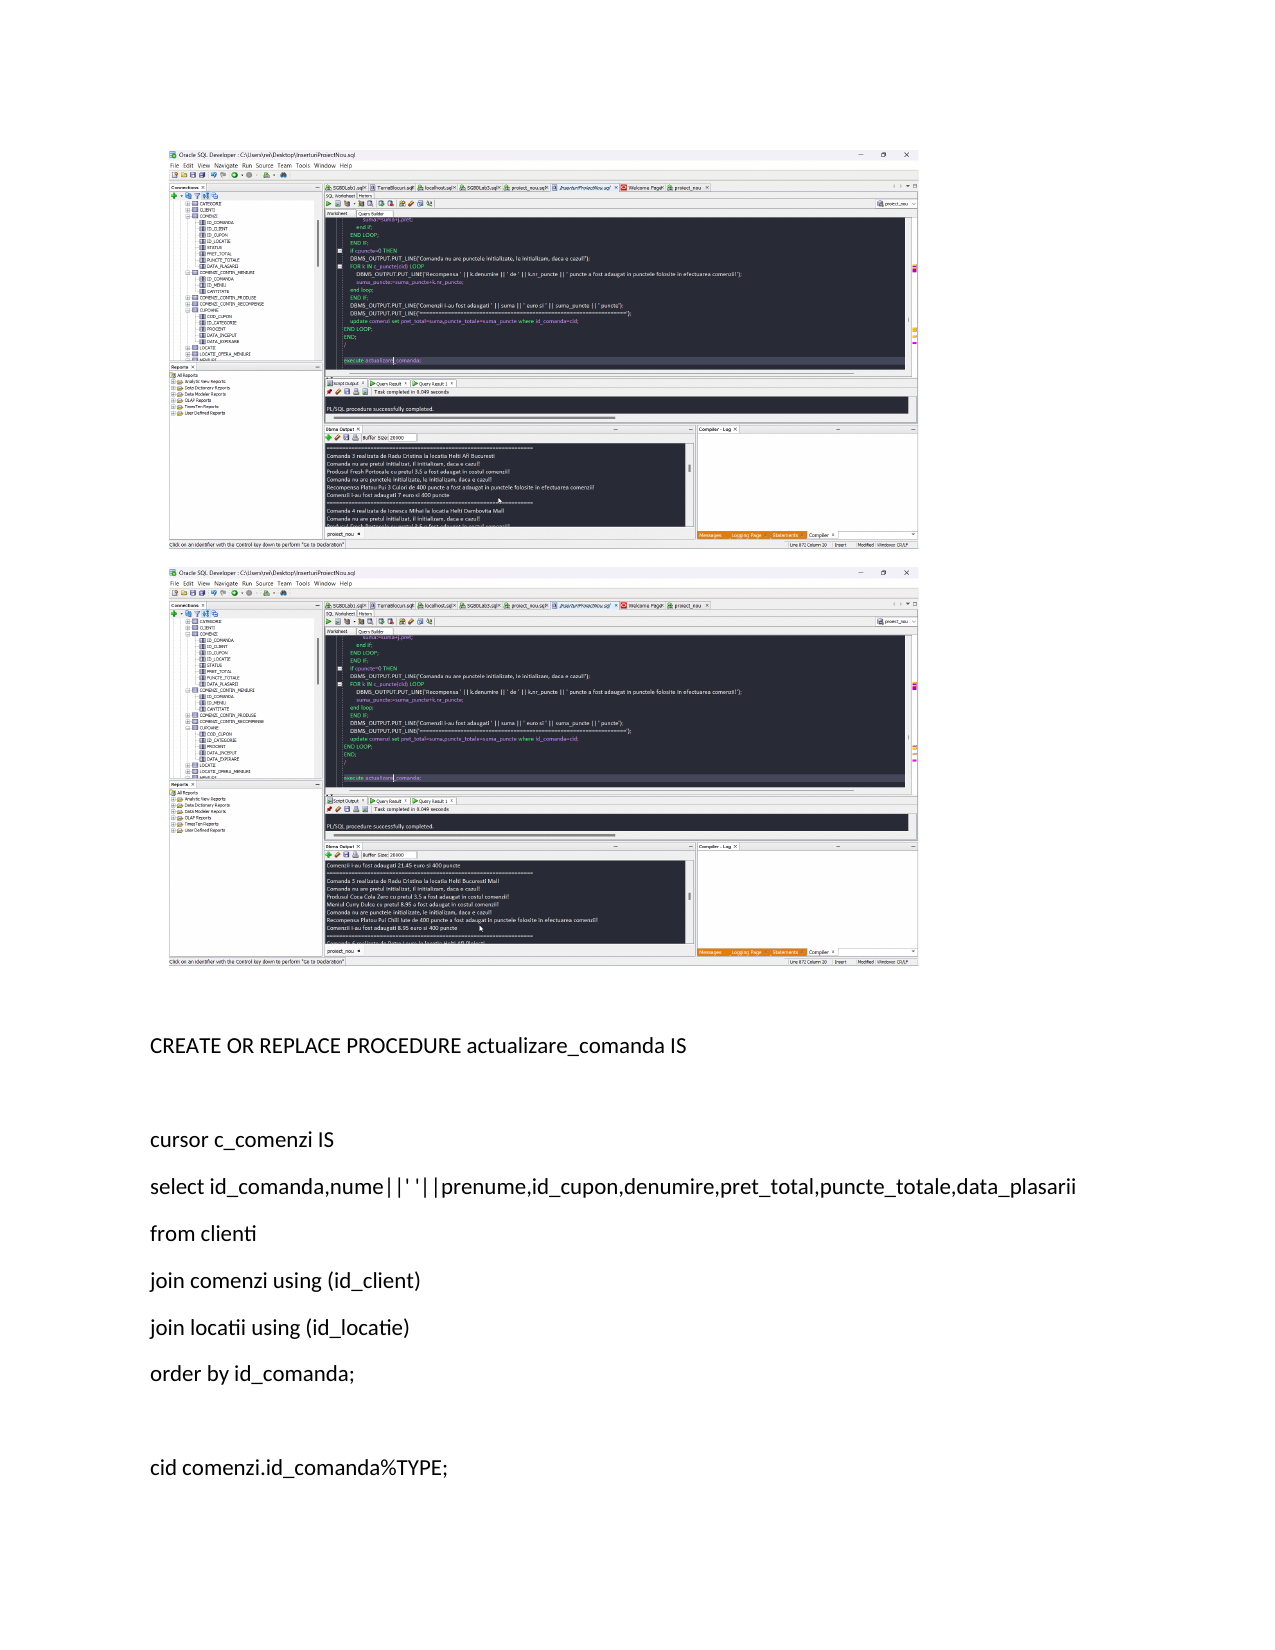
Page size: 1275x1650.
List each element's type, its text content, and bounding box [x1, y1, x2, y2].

text cid comenzi.id_comanda%TYPE; [150, 1453, 1125, 1481]
text CREATE OR REPLACE PROCEDURE actualizare_comanda IS [150, 1031, 1125, 1059]
text select id_comanda,nume||' '||prenume,id_cupon,denumire,pret_total,puncte_totale,data_plasarii [150, 1172, 1125, 1200]
text join comenzi using (id_client) [150, 1266, 1125, 1294]
text from clienti [150, 1219, 1125, 1247]
text join locatii using (id_locatie) [150, 1313, 1125, 1341]
text cursor c_comenzi IS [150, 1125, 1125, 1153]
text order by id_comanda; [150, 1359, 1125, 1388]
